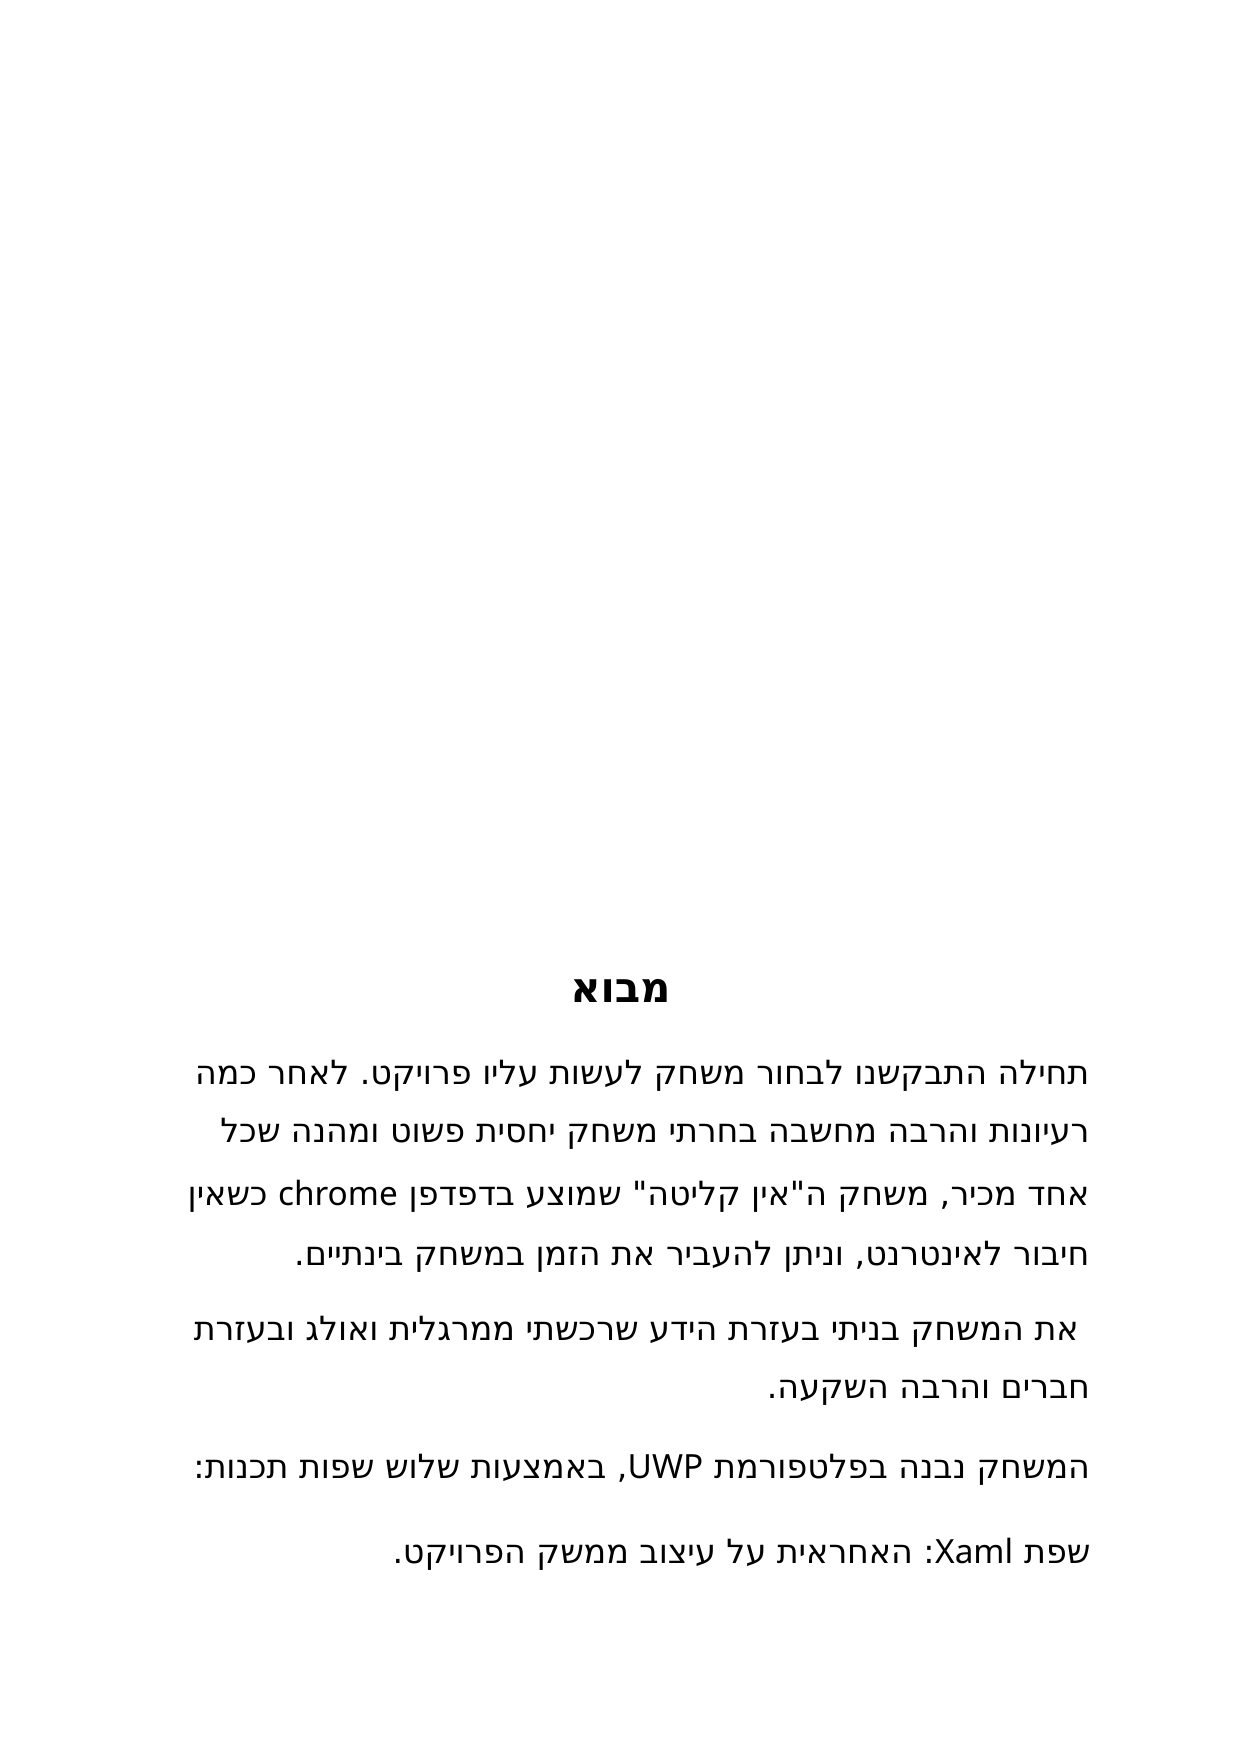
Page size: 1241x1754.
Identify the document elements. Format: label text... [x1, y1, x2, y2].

text תחילה התבקשנו לבחור משחק לעשות עליו פרויקט. לאחר כמה רעיונות והרבה מחשבה בחרתי משחק יחסית פשוט ומהנה שכל אחד מכיר, משחק ה"אין קליטה" שמוצע בדפדפן chrome כשאין חיבור לאינטרנט, וניתן להעביר את הזמן במשחק בינתיים. [150, 1054, 1090, 1274]
text המשחק נבנה בפלטפורמת UWP, באמצעות שלוש שפות תכנות: [150, 1443, 1090, 1488]
text את המשחק בניתי בעזרת הידע שרכשתי ממרגלית ואולג ובעזרת חברים והרבה השקעה. [150, 1310, 1090, 1407]
text שפת Xaml: האחראית על עיצוב ממשק הפרויקט. [150, 1528, 1090, 1573]
text מבוא [150, 964, 1090, 1013]
